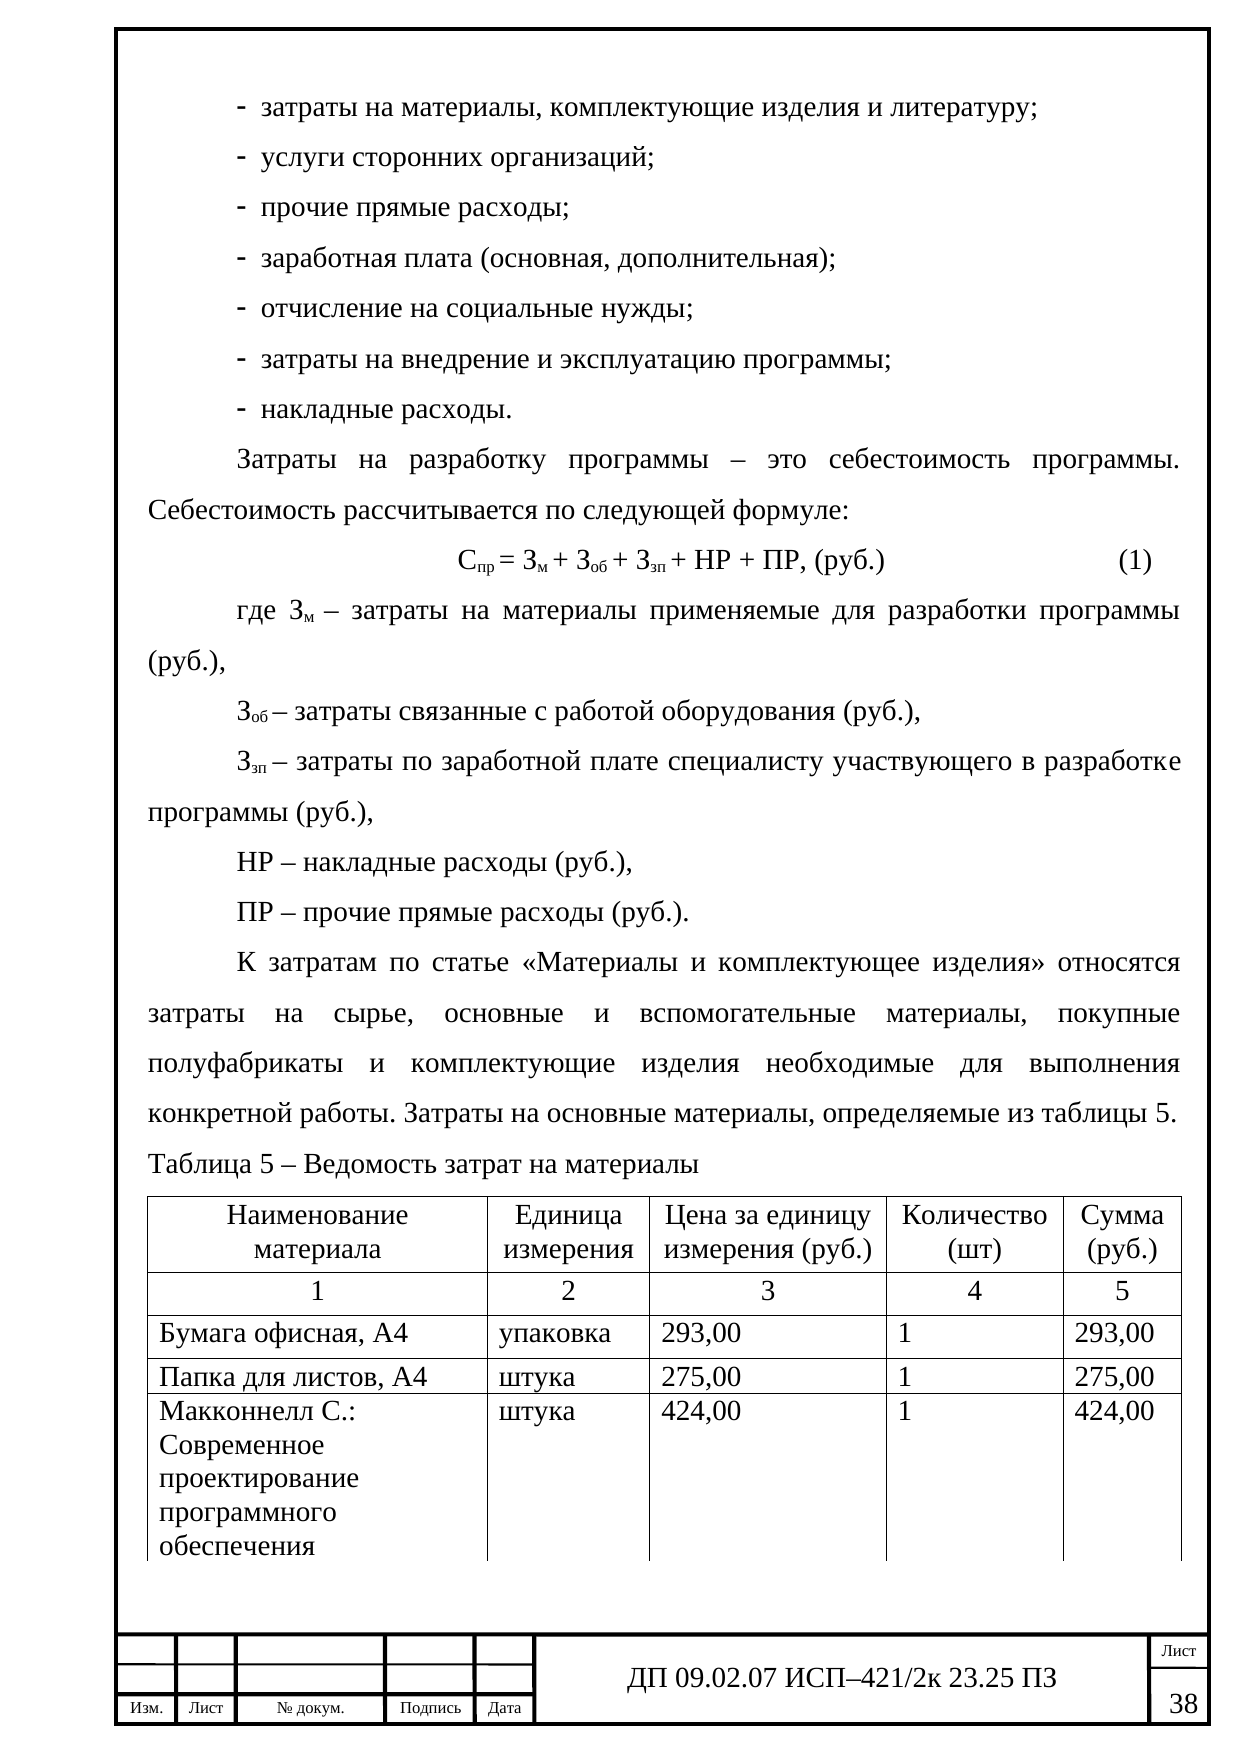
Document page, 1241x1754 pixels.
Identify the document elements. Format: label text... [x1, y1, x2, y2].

table_header Количество (шт) [887, 1197, 1063, 1272]
text Таблица 5 – Ведомость затрат на материалы [148, 1146, 1181, 1179]
table_cell Папка для листов, А4 [148, 1359, 487, 1392]
table_cell упаковка [488, 1316, 649, 1358]
table_cell 275,00 [650, 1359, 886, 1392]
table_cell 1 [887, 1394, 1063, 1561]
text где Зм – затраты на материалы применяемые для разработки программы (руб.), [148, 592, 1181, 676]
text Ззп – затраты по заработной плате специалисту участвующего в разработке программы (руб.), [148, 743, 1181, 827]
list накладные расходы. [148, 391, 1181, 425]
list затраты на внедрение и эксплуатацию программы; [148, 341, 1181, 374]
list затраты на материалы, комплектующие изделия и литературу; [148, 89, 1181, 122]
text К затратам по статье «Материалы и комплектующее изделия» относятся затраты на сырье, основные и вспомогательные материалы, покупные полуфабрикаты и комплектующие изделия необходимые для выполнения конкретной работы. Затраты на основные материалы, определяемые из таблицы 5. [148, 944, 1181, 1129]
list заработная плата (основная, дополнительная); [148, 240, 1181, 273]
text ПР – прочие прямые расходы (руб.). [148, 894, 1181, 928]
table_cell 4 [887, 1273, 1063, 1314]
table_cell 293,00 [1064, 1316, 1181, 1358]
table_cell 424,00 [1064, 1394, 1181, 1561]
table_cell 293,00 [650, 1316, 886, 1358]
table_cell 3 [650, 1273, 886, 1314]
list прочие прямые расходы; [148, 189, 1181, 223]
table_cell штука [488, 1394, 649, 1561]
table_header Единица измерения [488, 1197, 649, 1272]
table_cell Макконнелл С.: Современное проектирование программного обеспечения [148, 1394, 487, 1561]
table_cell 2 [488, 1273, 649, 1314]
text НР – накладные расходы (руб.), [148, 844, 1181, 877]
table_cell 275,00 [1064, 1359, 1181, 1392]
table_header Наименование материала [148, 1197, 487, 1272]
table_cell 1 [887, 1316, 1063, 1358]
list отчисление на социальные нужды; [148, 290, 1181, 324]
text Зоб – затраты связанные с работой оборудования (руб.), [148, 693, 1181, 727]
table_header Сумма (руб.) [1064, 1197, 1181, 1272]
table_cell штука [488, 1359, 649, 1392]
table_header (1) [1107, 542, 1180, 592]
table_cell 5 [1064, 1273, 1181, 1314]
table_cell Бумага офисная, А4 [148, 1316, 487, 1358]
text Затраты на разработку программы – это себестоимость программы. Себестоимость рассчитывается по следующей формуле: [148, 442, 1181, 525]
table_header Цена за единицу измерения (руб.) [650, 1197, 886, 1272]
table_cell 1 [148, 1273, 487, 1314]
table_header Спр = Зм + Зоб + Ззп + НР + ПР, (руб.) [177, 542, 1107, 592]
table_cell 424,00 [650, 1394, 886, 1561]
table_cell 1 [887, 1359, 1063, 1392]
list услуги сторонних организаций; [148, 139, 1181, 173]
